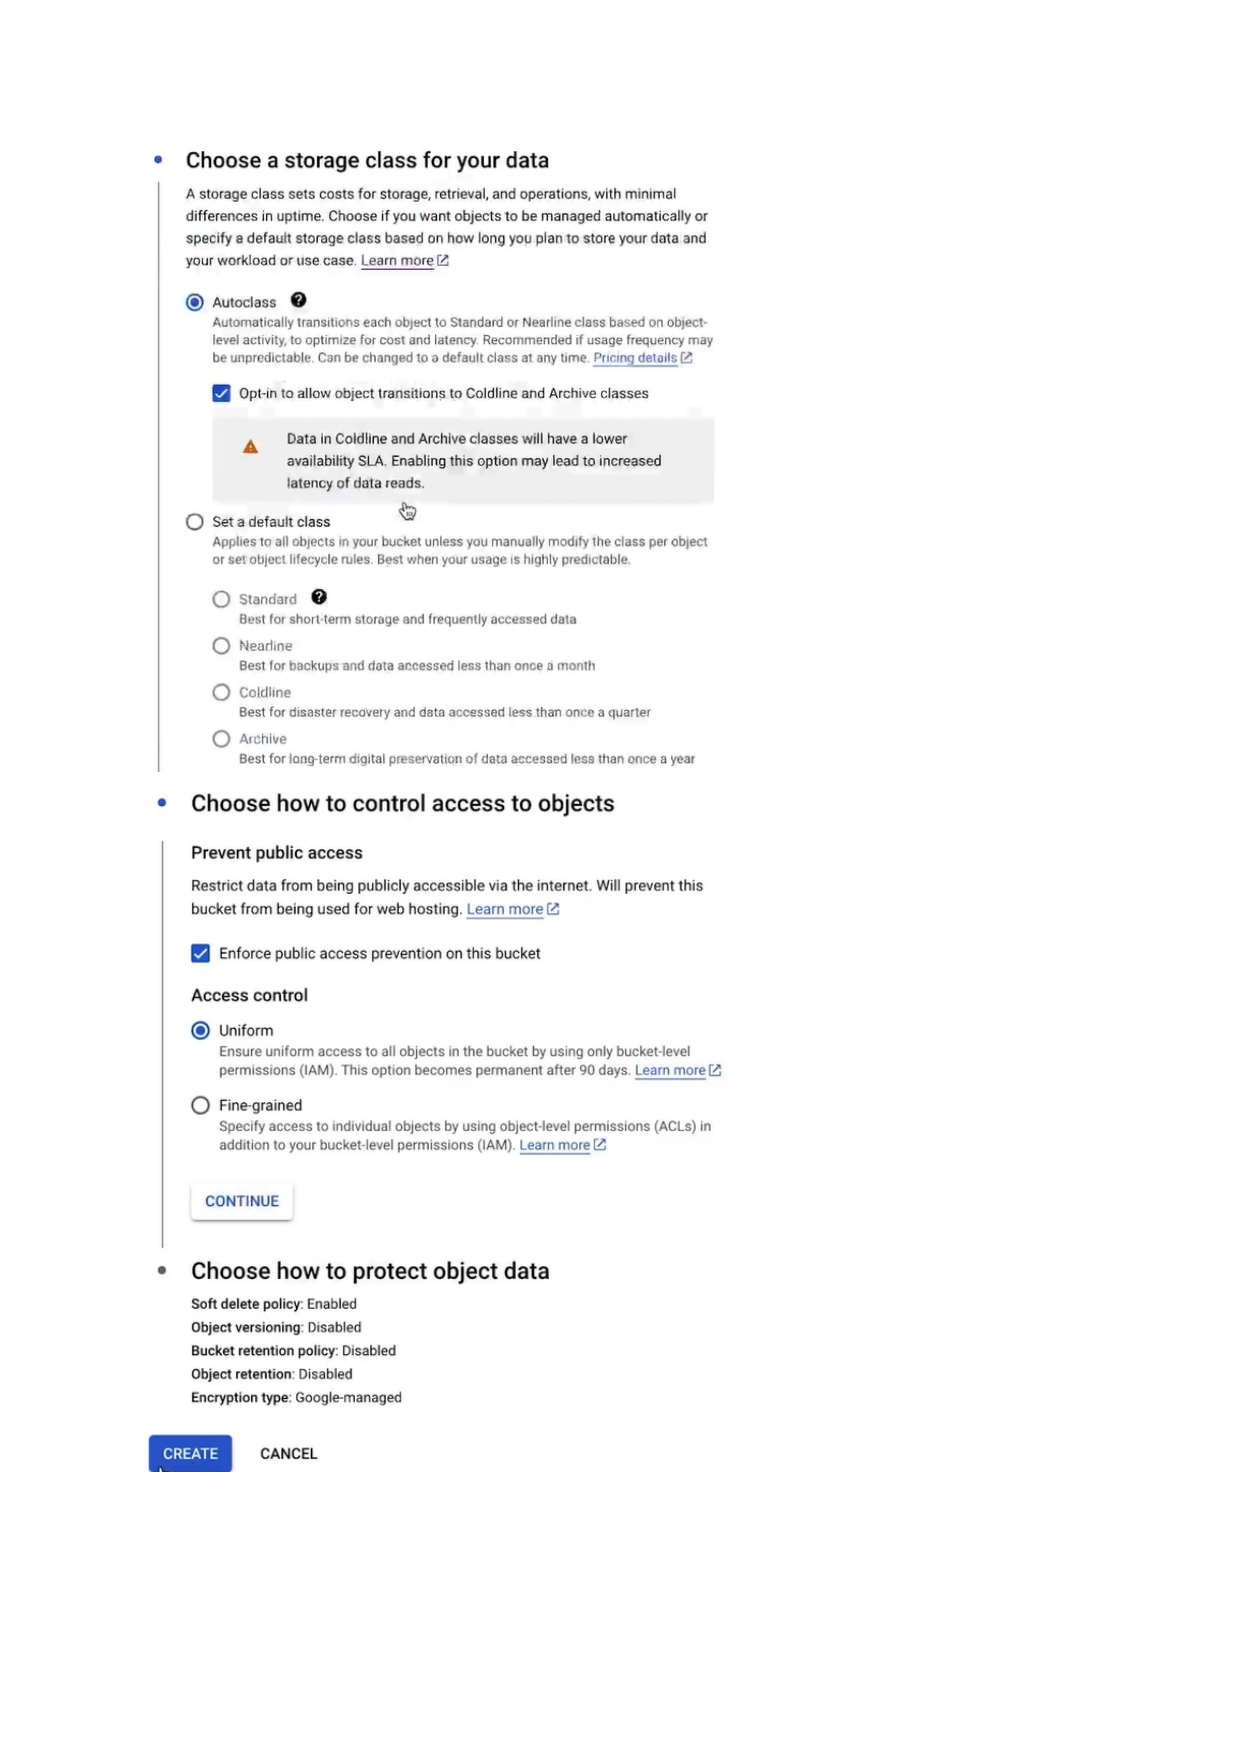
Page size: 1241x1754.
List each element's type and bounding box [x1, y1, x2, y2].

picture [147, 147, 721, 772]
picture [147, 790, 727, 1472]
